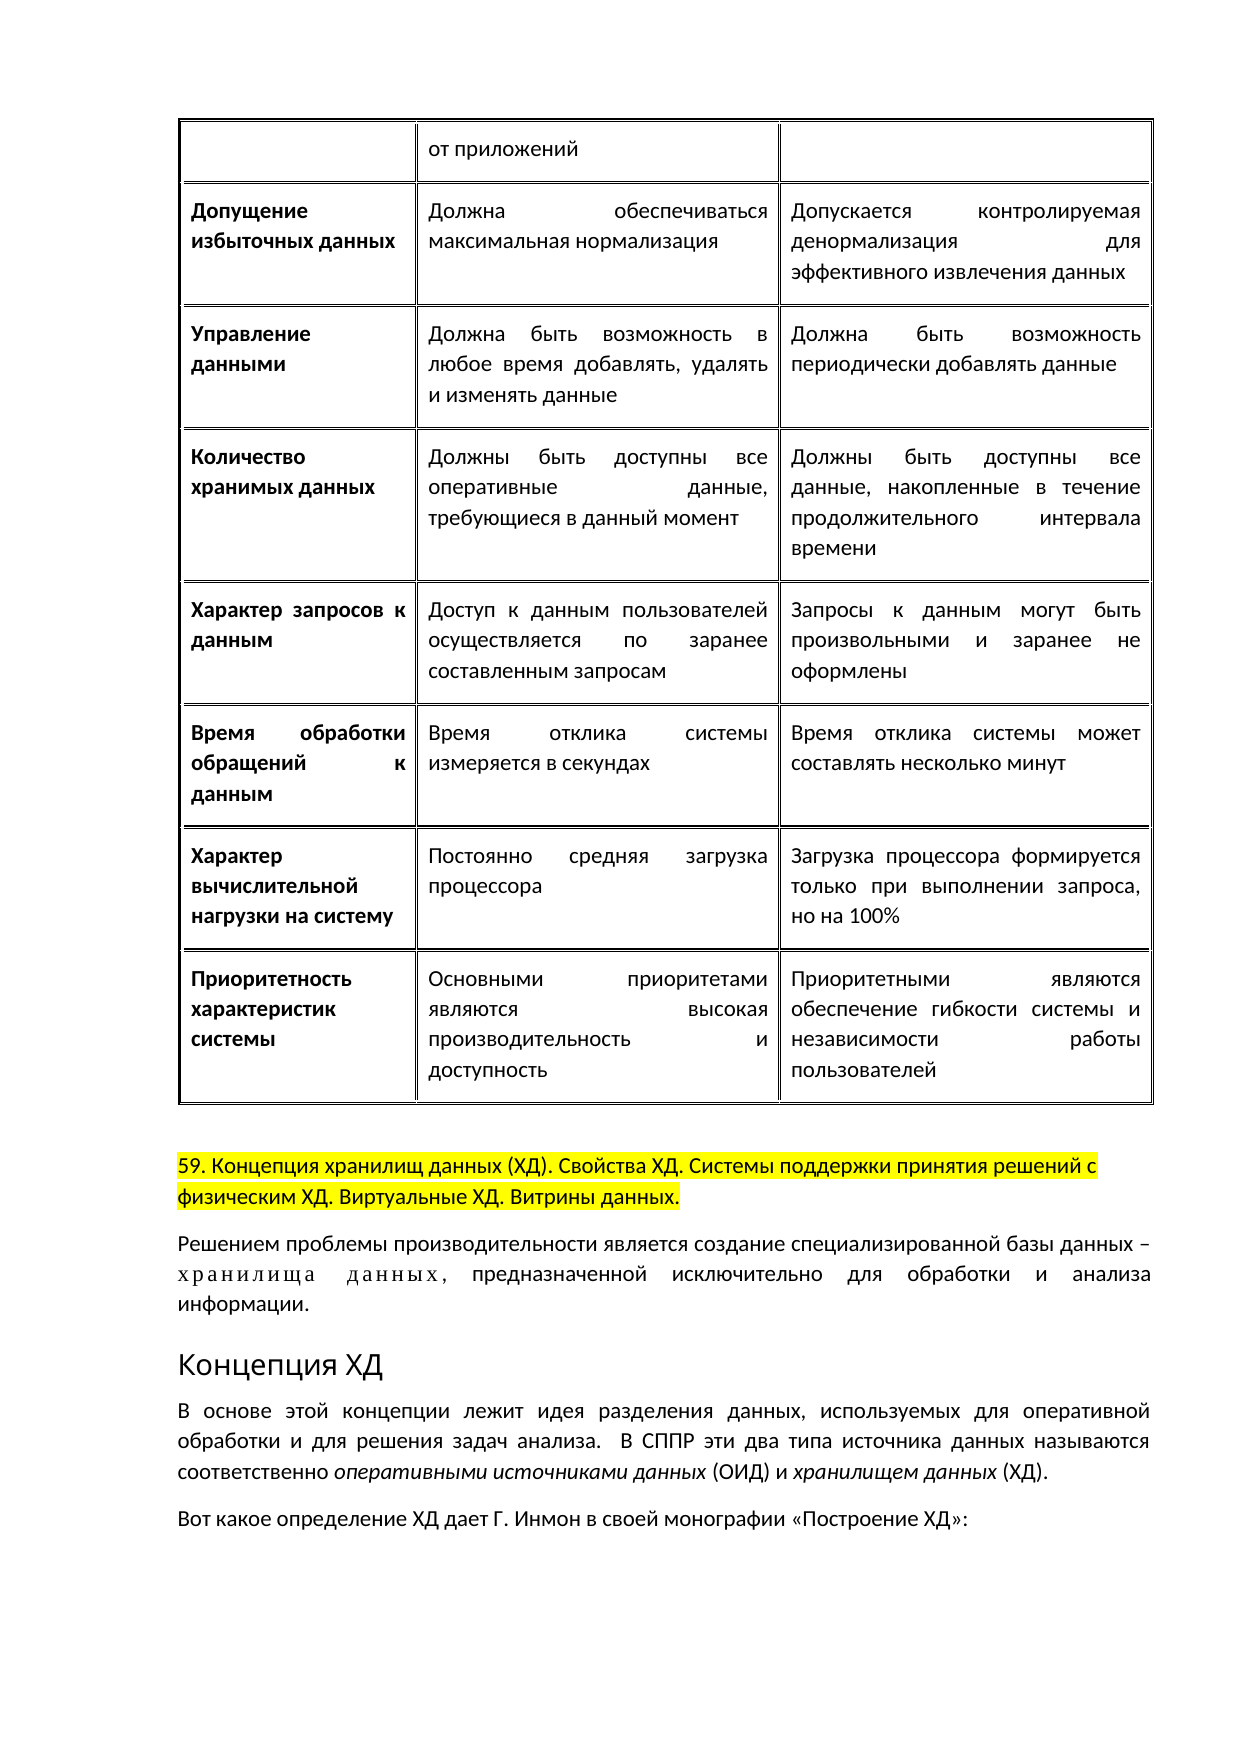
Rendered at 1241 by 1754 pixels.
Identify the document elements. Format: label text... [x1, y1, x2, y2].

table_cell Должны быть доступны все оперативные данные, требующиеся в данный момент [418, 430, 778, 579]
table_cell Характер вычислительной нагрузки на систему [181, 825, 415, 948]
table_cell Основными приоритетами являются высокая производительность и доступность [417, 952, 779, 1101]
table_cell Время обработки обращений к данным [181, 703, 415, 825]
table_cell Время отклика системы может составлять несколько минут [781, 703, 1151, 825]
text Вот какое определение ХД дает Г. Инмон в своей монографии «Построение ХД»: [177, 1504, 1152, 1532]
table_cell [780, 122, 1151, 181]
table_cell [417, 122, 779, 181]
text Решением проблемы производительности является создание специализированной базы данных – хранилища данных, предназначенной исключительно для обработки и анализа информации. [177, 1229, 1152, 1317]
table_cell Загрузка процессора формируется только при выполнении запроса, но на 100% [781, 825, 1151, 948]
table_cell Допускается контролируемая денормализация для эффективного извлечения данных [780, 181, 1152, 303]
table_cell Управление данными [181, 304, 415, 426]
table_cell Приоритетными являются обеспечение гибкости системы и независимости работы пользователей [780, 948, 1151, 1101]
table_cell Доступ к данным пользователей осуществляется по заранее составленным запросам [418, 583, 778, 702]
table_cell Характер запросов к данным [181, 580, 415, 702]
text 59. Концепция хранилищ данных (ХД). Свойства ХД. Системы поддержки принятия решений с физическим ХД. Виртуальные ХД. Витрины данных. [177, 1152, 1152, 1210]
table_cell Должна быть возможность периодически добавлять данные [781, 304, 1151, 426]
table_cell Приоритетность характеристик системы [181, 948, 417, 1101]
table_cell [181, 122, 417, 181]
table_cell Постоянно средняя загрузка процессора [418, 829, 778, 948]
table_cell Должны быть доступны все данные, накопленные в течение продолжительного интервала времени [781, 426, 1151, 579]
text В основе этой концепции лежит идея разделения данных, используемых для оперативной обработки и для решения задач анализа. В СППР эти два типа источника данных называются соответственно оперативными источниками данных (ОИД) и хранилищем данных (ХД). [177, 1396, 1152, 1485]
table_cell Должна быть возможность в любое время добавлять, удалять и изменять данные [418, 307, 778, 426]
table_cell Должна обеспечиваться максимальная нормализация [418, 184, 778, 303]
subtitle Концепция ХД [177, 1344, 1152, 1384]
table_cell Запросы к данным могут быть произвольными и заранее не оформлены [781, 580, 1151, 702]
table_cell Количество хранимых данных [181, 426, 415, 579]
table_cell Допущение избыточных данных [180, 181, 417, 303]
table_cell Время отклика системы измеряется в секундах [418, 706, 778, 825]
